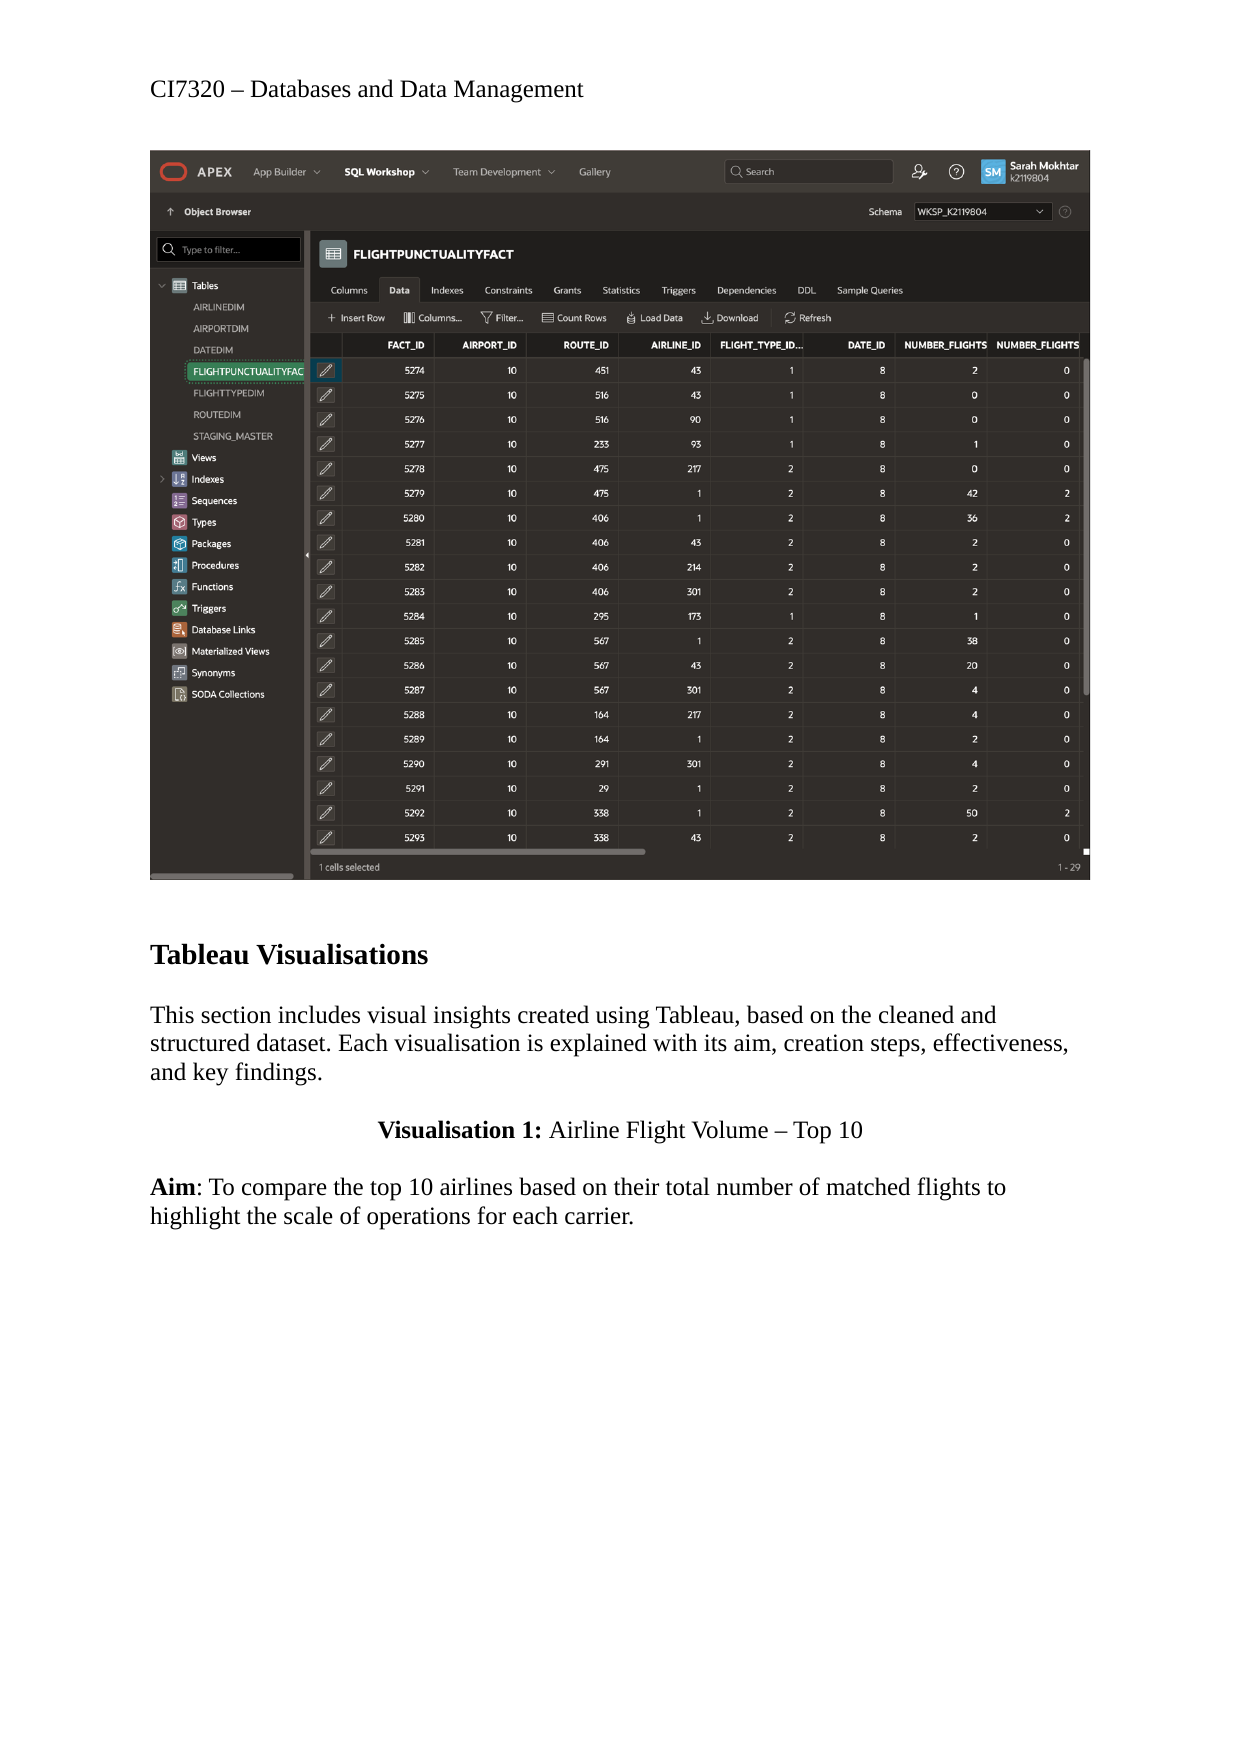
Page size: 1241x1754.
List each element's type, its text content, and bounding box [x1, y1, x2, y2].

text Tableau Visualisations [150, 937, 1090, 971]
text This section includes visual insights created using Tableau, based on the cleaned and structured dataset. Each visualisation is explained with its aim, creation steps, effectiveness, and key findings. [150, 1000, 1090, 1086]
text Aim: To compare the top 10 airlines based on their total number of matched flights to highlight the scale of operations for each carrier. [150, 1172, 1090, 1230]
text Visualisation 1: Airline Flight Volume – Top 10 [150, 1115, 1090, 1143]
picture [150, 150, 1091, 880]
